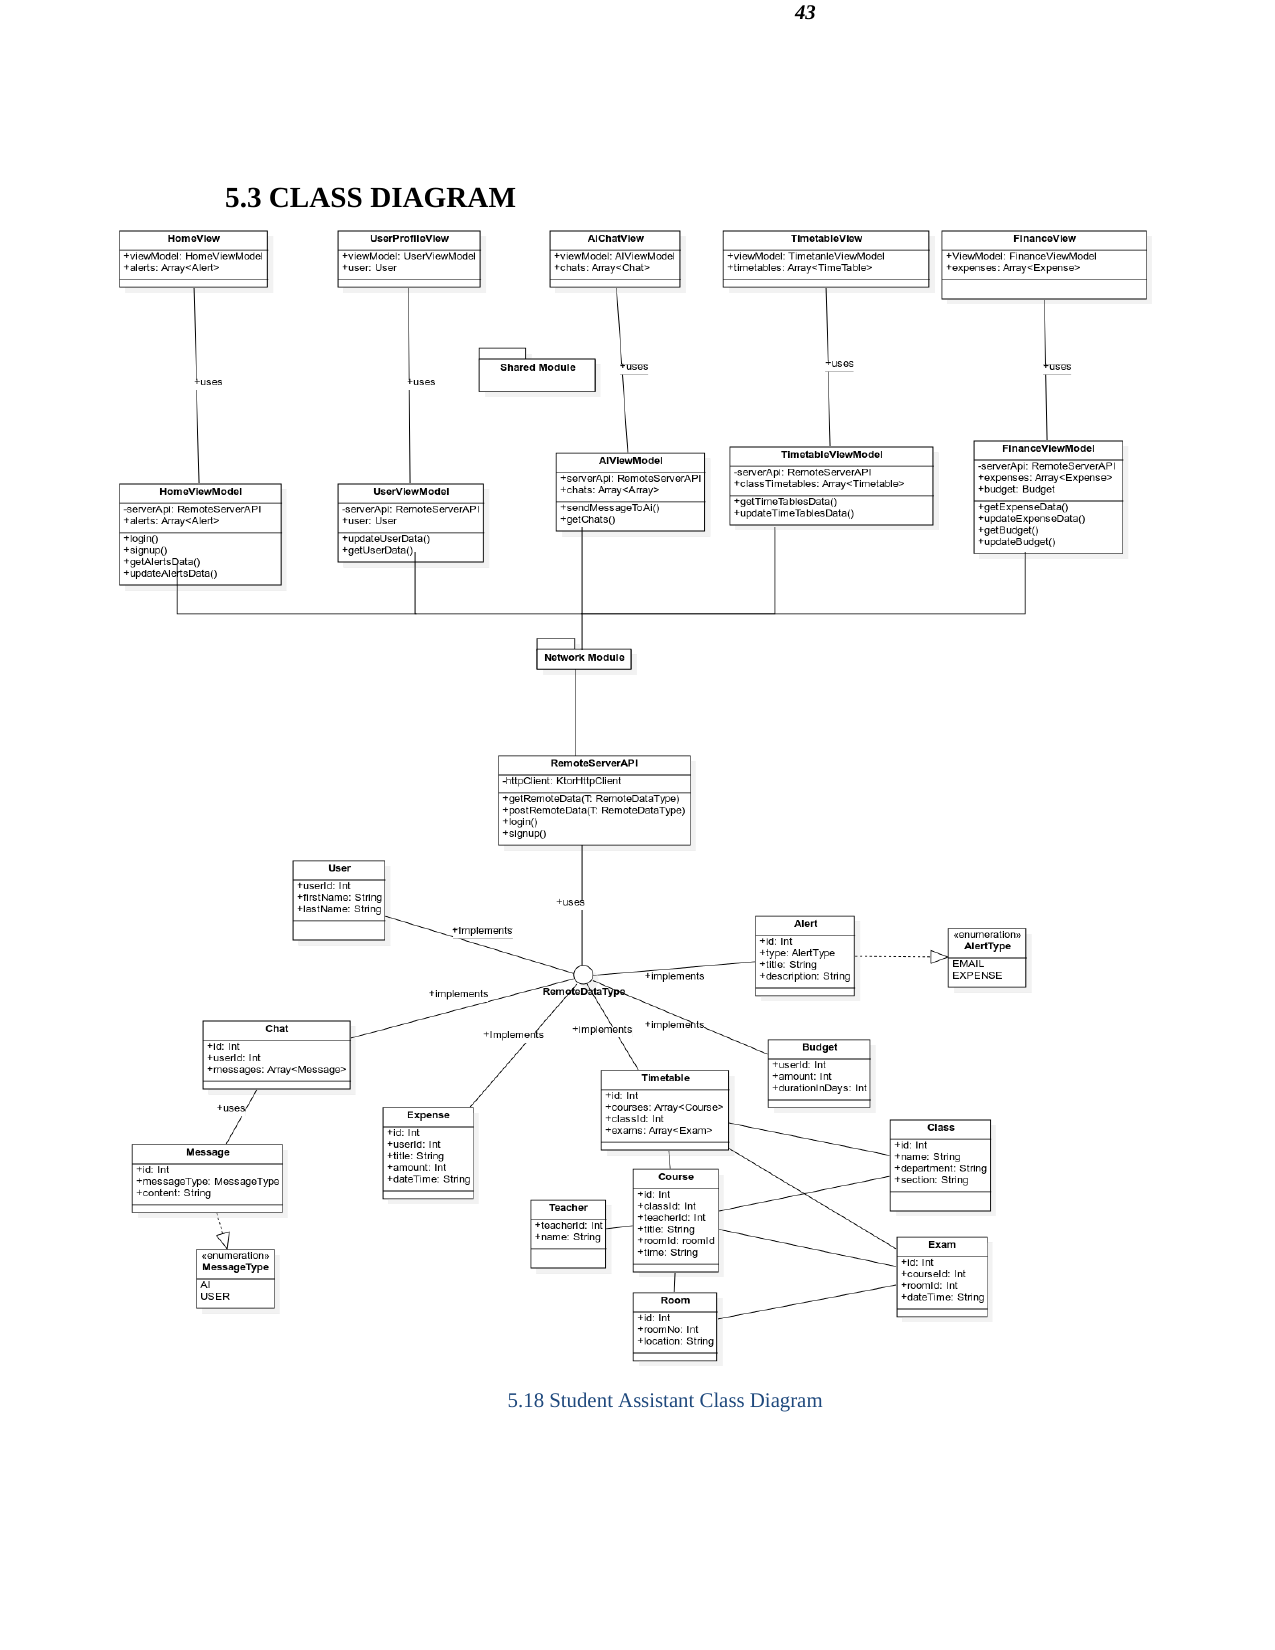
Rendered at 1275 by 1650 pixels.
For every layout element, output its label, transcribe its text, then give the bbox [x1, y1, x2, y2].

picture [113, 221, 1155, 1368]
list 5.18 Student Assistant Class Diagram [235, 1368, 1095, 1412]
subtitle 5.3 CLASS DIAGRAM [225, 180, 1095, 213]
